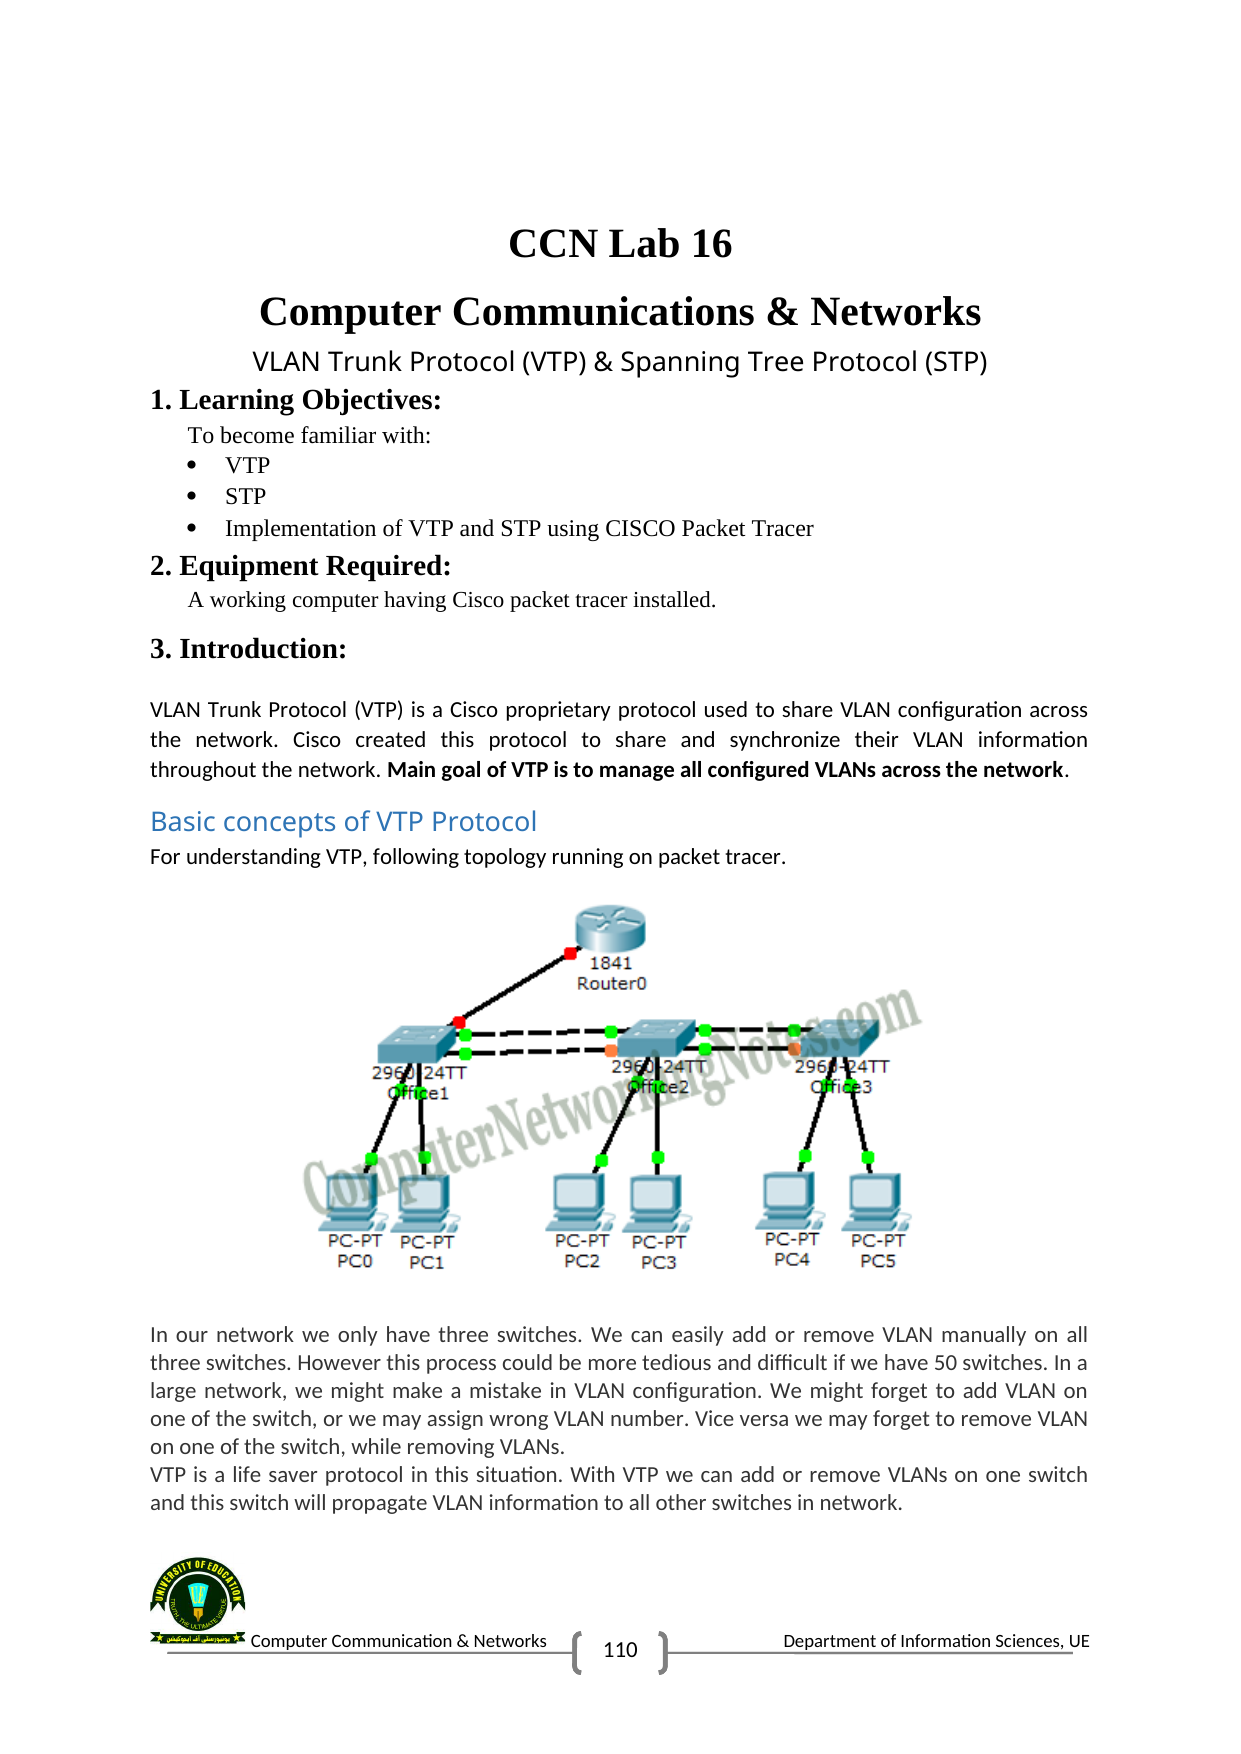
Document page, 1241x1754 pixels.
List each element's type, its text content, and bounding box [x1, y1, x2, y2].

subtitle 3. Introduction: [150, 631, 1090, 665]
list Implementation of VTP and STP using CISCO Packet Tracer [187, 514, 1090, 542]
picture [150, 1552, 246, 1648]
subtitle VLAN Trunk Protocol (VTP) & Spanning Tree Protocol (STP) [150, 342, 1090, 379]
list A working computer having Cisco packet tracer installed. [187, 586, 1090, 613]
subtitle 2. Equipment Required: [150, 548, 1090, 581]
text VLAN Trunk Protocol (VTP) is a Cisco proprietary protocol used to share VLAN configuration across the network. Cisco created this protocol to share and synchronize their VLAN information throughout the network. Main goal of VTP is to manage all configured VLANs across the network. [150, 695, 1090, 783]
subtitle 1. Learning Objectives: [150, 382, 1090, 416]
picture [259, 888, 981, 1302]
subtitle Basic concepts of VTP Protocol [150, 802, 1090, 839]
list STP [187, 482, 1090, 510]
list VTP [187, 451, 1090, 478]
text VTP is a life saver protocol in this situation. With VTP we can add or remove VLANs on one switch and this switch will propagate VLAN information to all other switches in network. [150, 1461, 1090, 1517]
text For understanding VTP, following topology running on packet tracer. [150, 842, 1090, 870]
text In our network we only have three switches. We can easily add or remove VLAN manually on all three switches. However this process could be more tedious and difficult if we have 50 switches. In a large network, we might make a mistake in VLAN configuration. We might forget to add VLAN on one of the switch, or we may assign wrong VLAN number. Vice versa we may forget to remove VLAN on one of the switch, while removing VLANs. [150, 1320, 1090, 1461]
text CCN Lab 16 [150, 218, 1090, 266]
list To become familiar with: [187, 421, 1090, 448]
subtitle Computer Communications & Networks [150, 287, 1090, 334]
